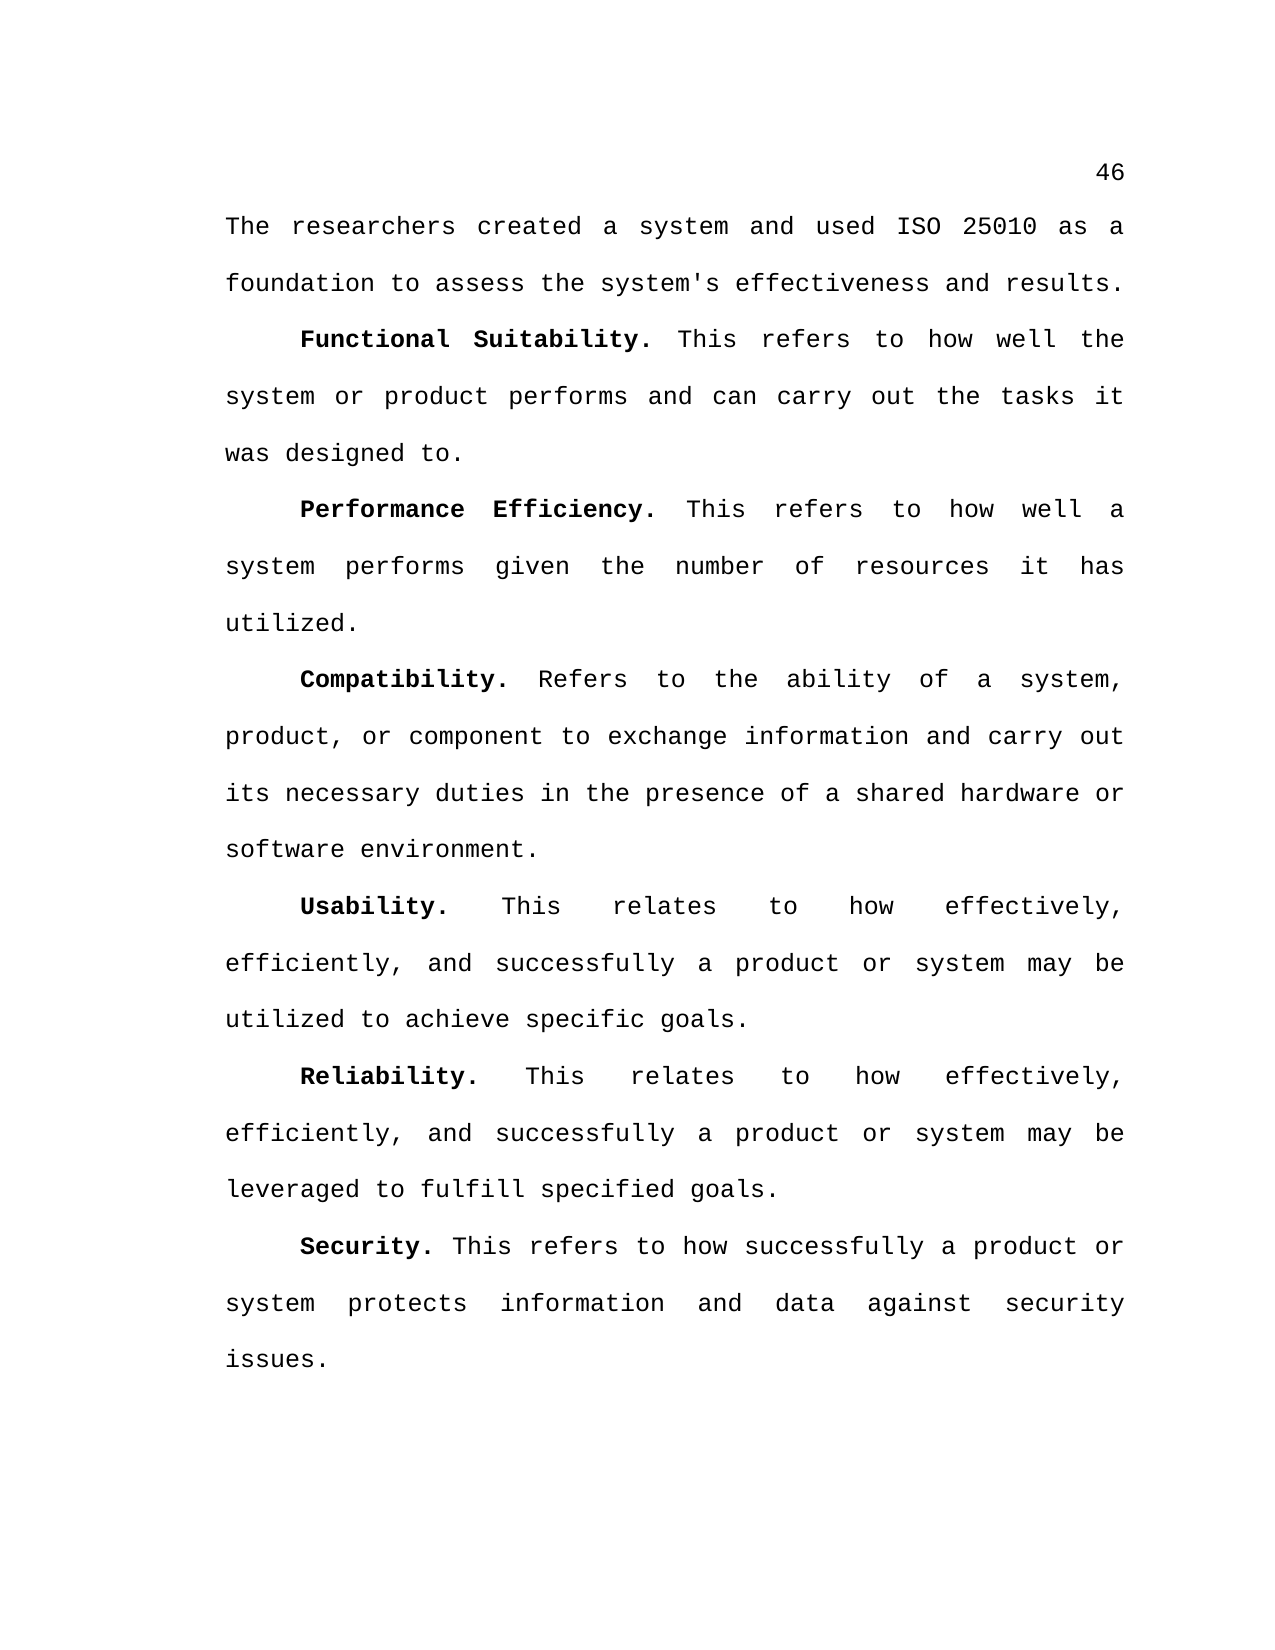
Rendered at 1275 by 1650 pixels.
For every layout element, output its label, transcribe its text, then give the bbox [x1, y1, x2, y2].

text Performance Efficiency. This refers to how well a system performs given the number of resources it has utilized. [225, 497, 1125, 639]
text Reliability. This relates to how effectively, efficiently, and successfully a product or system may be leveraged to fulfill specified goals. [225, 1064, 1125, 1205]
text Security. This refers to how successfully a product or system protects information and data against security issues. [225, 1234, 1125, 1375]
text Functional Suitability. This refers to how well the system or product performs and can carry out the tasks it was designed to. [225, 327, 1125, 469]
text Compatibility. Refers to the ability of a system, product, or component to exchange information and carry out its necessary duties in the presence of a shared hardware or software environment. [225, 667, 1125, 865]
text Usability. This relates to how effectively, efficiently, and successfully a product or system may be utilized to achieve specific goals. [225, 894, 1125, 1035]
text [225, 214, 1125, 299]
